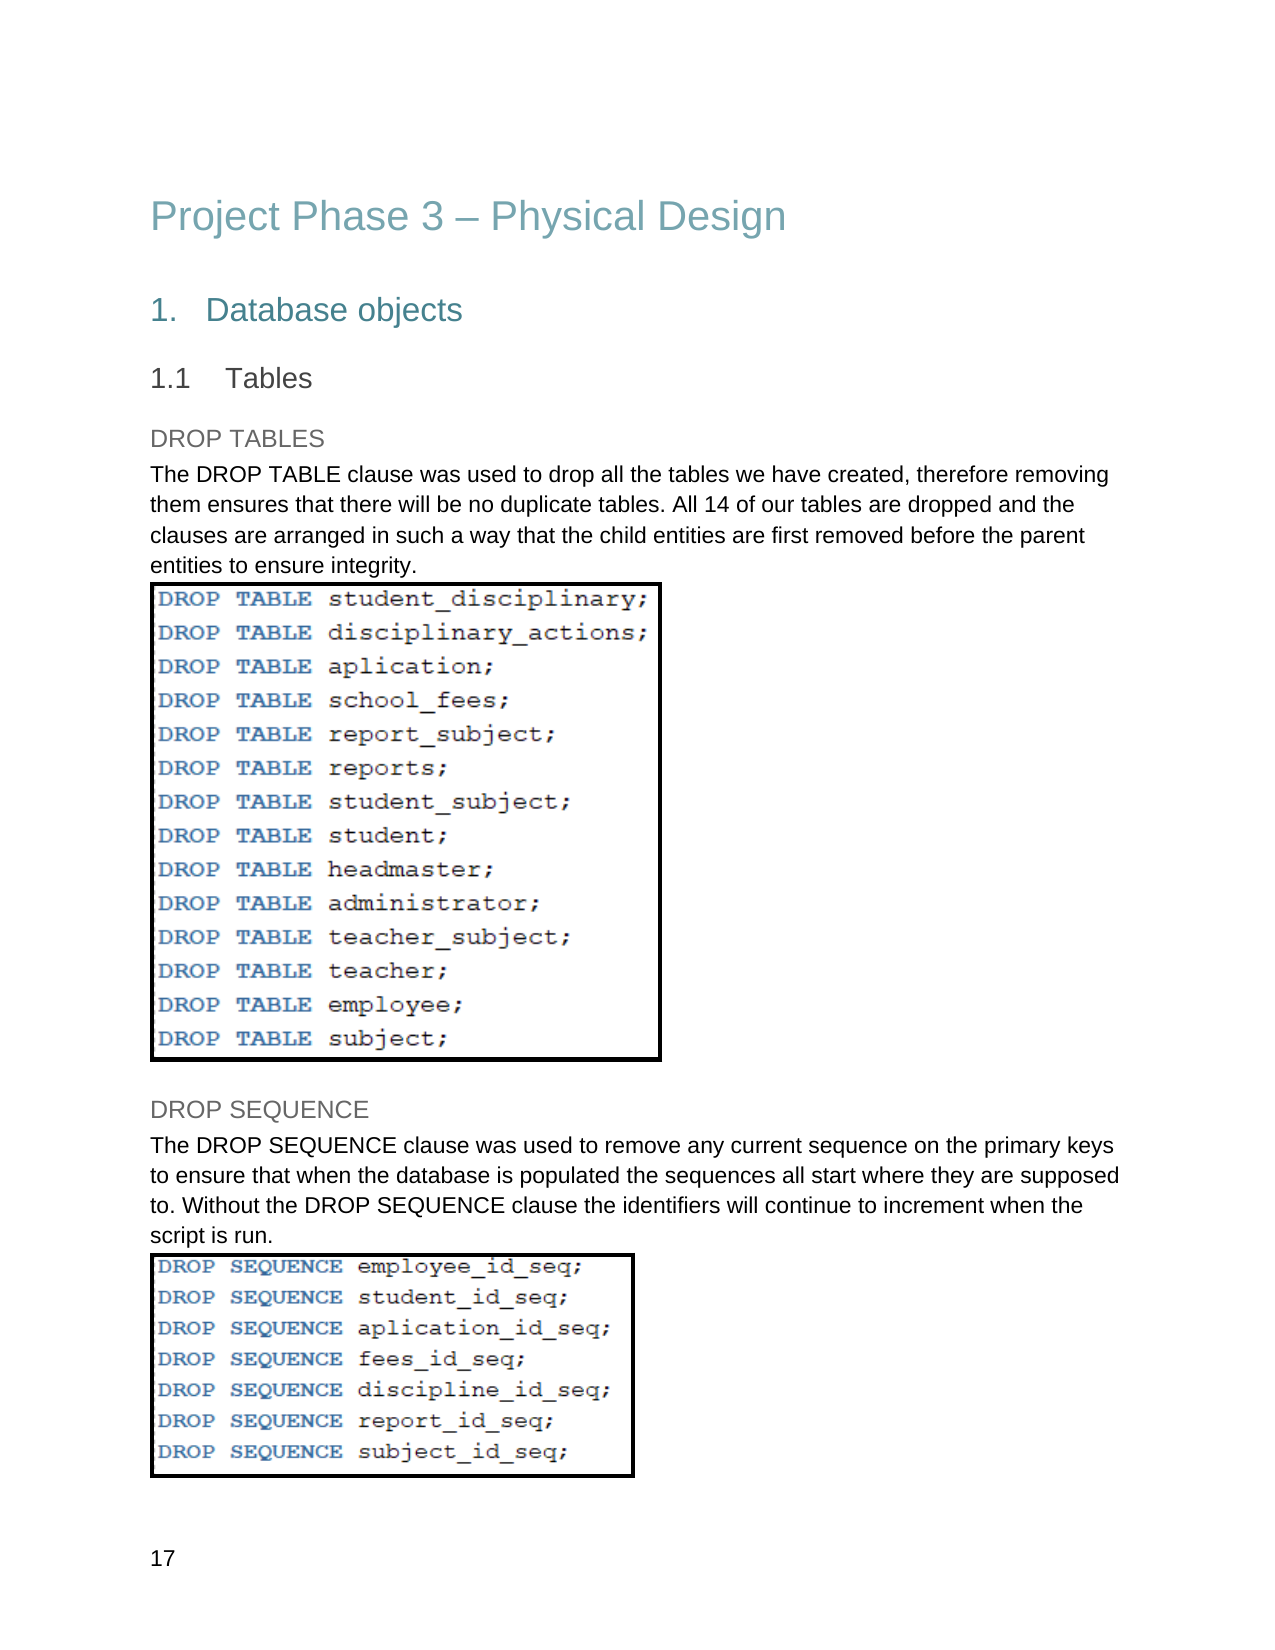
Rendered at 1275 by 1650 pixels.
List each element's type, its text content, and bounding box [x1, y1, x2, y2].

picture [154, 1257, 631, 1474]
subtitle 1. Database objects [150, 289, 1125, 328]
subtitle DROP TABLES [150, 424, 1125, 453]
subtitle 1.1 Tables [150, 361, 1125, 395]
subtitle Project Phase 3 – Physical Design [150, 192, 1125, 239]
picture [154, 586, 658, 1057]
subtitle DROP SEQUENCE [150, 1095, 1125, 1123]
text The DROP TABLE clause was used to drop all the tables we have created, therefore removing them ensures that there will be no duplicate tables. All 14 of our tables are dropped and the clauses are arranged in such a way that the child entities are first removed before the parent entities to ensure integrity. [150, 461, 1125, 578]
text The DROP SEQUENCE clause was used to remove any current sequence on the primary keys to ensure that when the database is populated the sequences all start where they are supposed to. Without the DROP SEQUENCE clause the identifiers will continue to increment when the script is run. [150, 1132, 1125, 1249]
